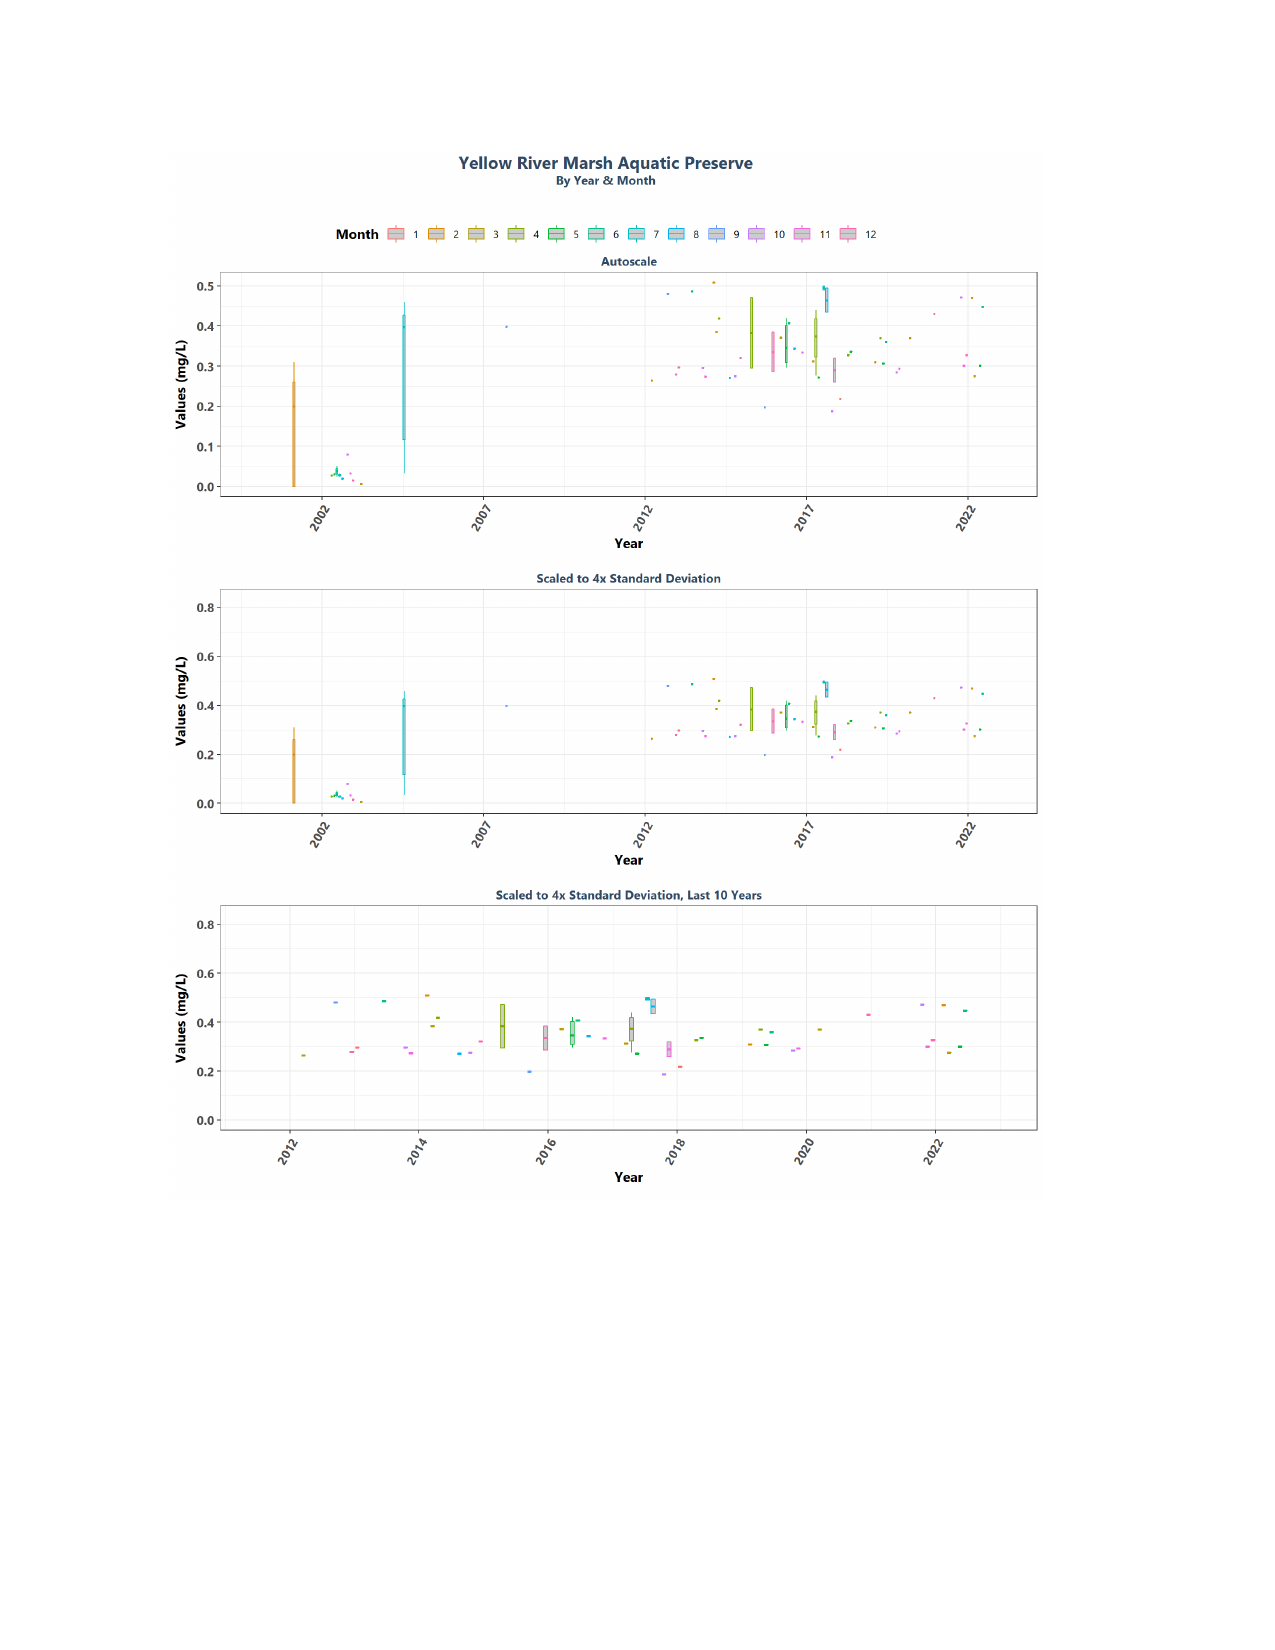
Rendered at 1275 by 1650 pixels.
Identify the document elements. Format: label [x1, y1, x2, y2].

picture [168, 150, 1044, 1200]
